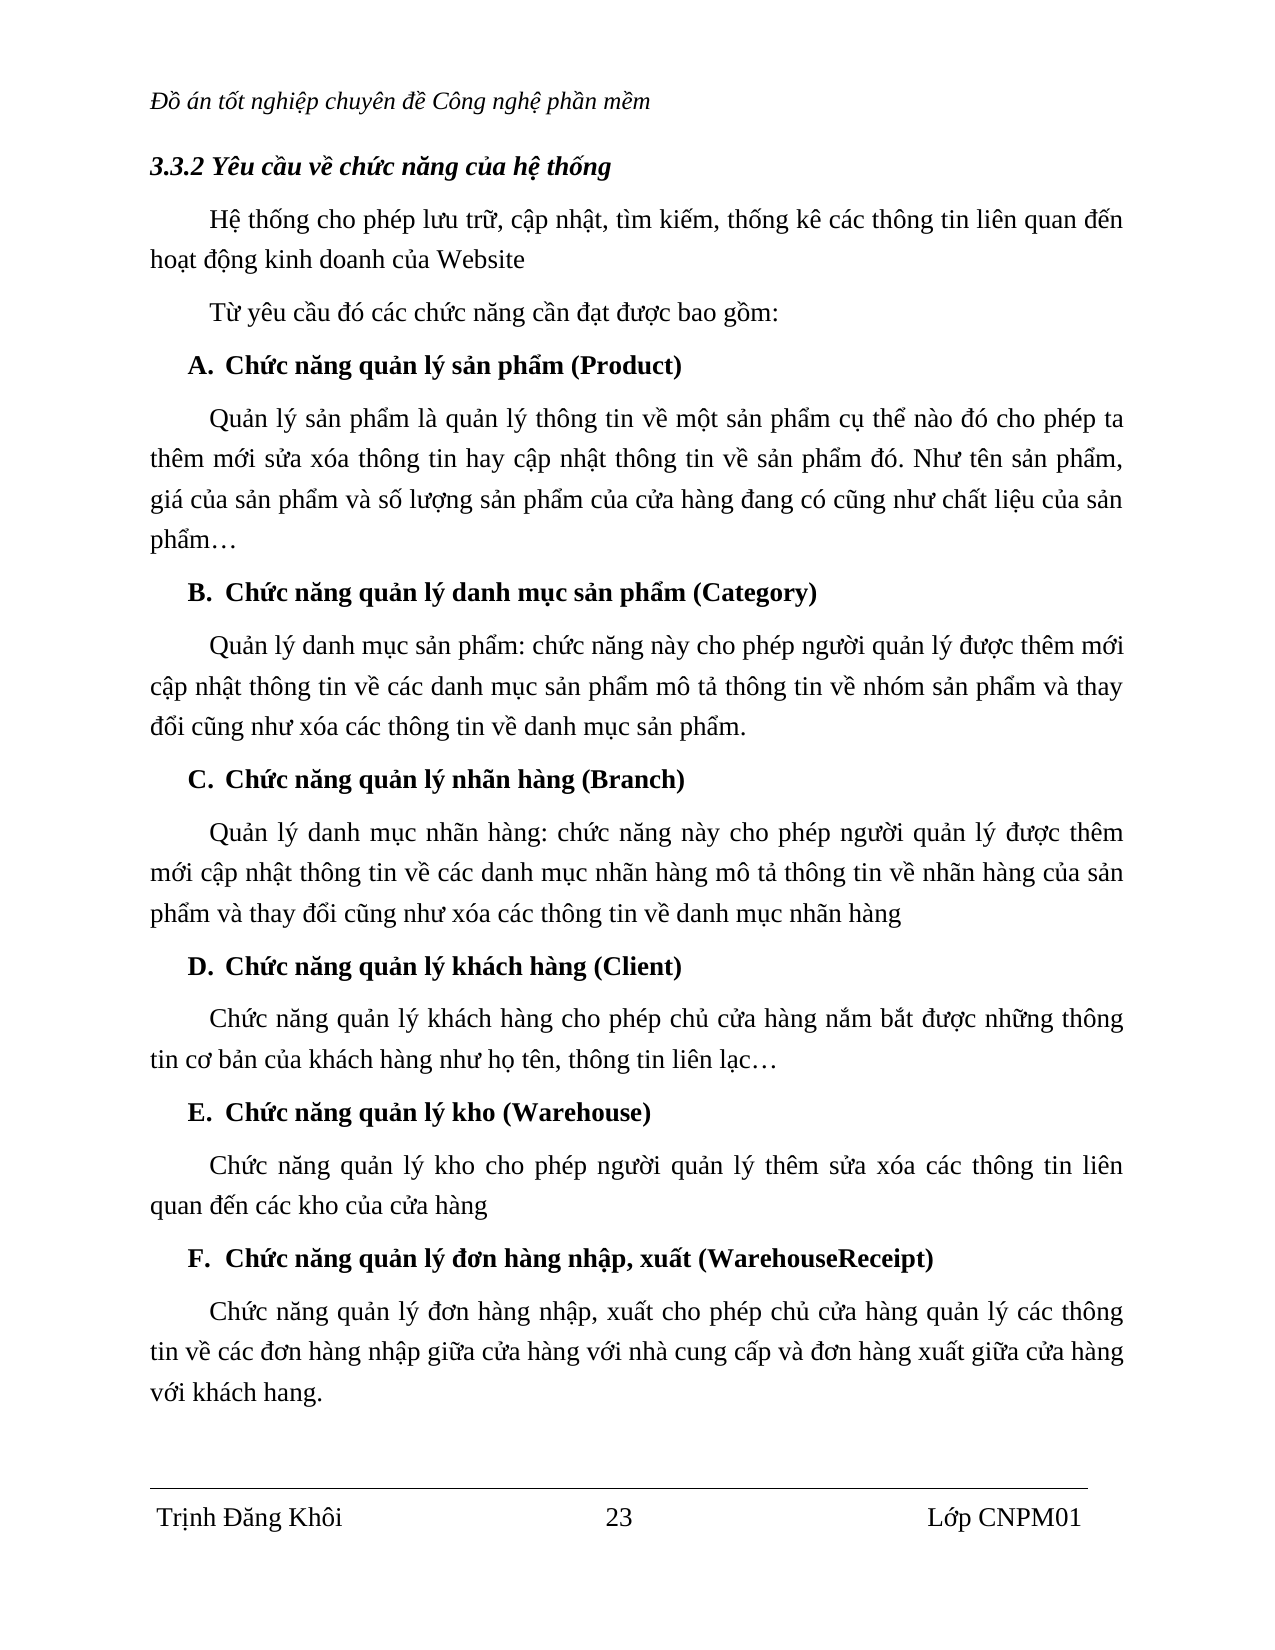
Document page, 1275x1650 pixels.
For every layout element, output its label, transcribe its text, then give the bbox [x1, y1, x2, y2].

text Chức năng quản lý đơn hàng nhập, xuất cho phép chủ cửa hàng quản lý các thông tin về các đơn hàng nhập giữa cửa hàng với nhà cung cấp và đơn hàng xuất giữa cửa hàng với khách hang. [150, 1295, 1125, 1407]
text Chức năng quản lý kho cho phép người quản lý thêm sửa xóa các thông tin liên quan đến các kho của cửa hàng [150, 1149, 1125, 1220]
subtitle Chức năng quản lý nhãn hàng (Branch) [187, 763, 1125, 794]
text Từ yêu cầu đó các chức năng cần đạt được bao gồm: [150, 296, 1125, 327]
text Hệ thống cho phép lưu trữ, cập nhật, tìm kiếm, thống kê các thông tin liên quan đến hoạt động kinh doanh của Website [150, 203, 1125, 274]
subtitle Chức năng quản lý danh mục sản phẩm (Category) [187, 576, 1125, 607]
text Quản lý sản phẩm là quản lý thông tin về một sản phẩm cụ thể nào đó cho phép ta thêm mới sửa xóa thông tin hay cập nhật thông tin về sản phẩm đó. Như tên sản phẩm, giá của sản phẩm và số lượng sản phẩm của cửa hàng đang có cũng như chất liệu của sản phẩm… [150, 402, 1125, 554]
text Quản lý danh mục sản phẩm: chức năng này cho phép người quản lý được thêm mới cập nhật thông tin về các danh mục sản phẩm mô tả thông tin về nhóm sản phẩm và thay đổi cũng như xóa các thông tin về danh mục sản phẩm. [150, 629, 1125, 741]
subtitle Yêu cầu về chức năng của hệ thống [150, 150, 1125, 181]
text Chức năng quản lý khách hàng cho phép chủ cửa hàng nắm bắt được những thông tin cơ bản của khách hàng như họ tên, thông tin liên lạc… [150, 1002, 1125, 1074]
subtitle Chức năng quản lý kho (Warehouse) [187, 1096, 1125, 1127]
subtitle Chức năng quản lý sản phẩm (Product) [187, 349, 1125, 380]
subtitle Chức năng quản lý đơn hàng nhập, xuất (WarehouseReceipt) [187, 1242, 1125, 1273]
text Quản lý danh mục nhãn hàng: chức năng này cho phép người quản lý được thêm mới cập nhật thông tin về các danh mục nhãn hàng mô tả thông tin về nhãn hàng của sản phẩm và thay đổi cũng như xóa các thông tin về danh mục nhãn hàng [150, 816, 1125, 928]
subtitle Chức năng quản lý khách hàng (Client) [187, 949, 1125, 981]
